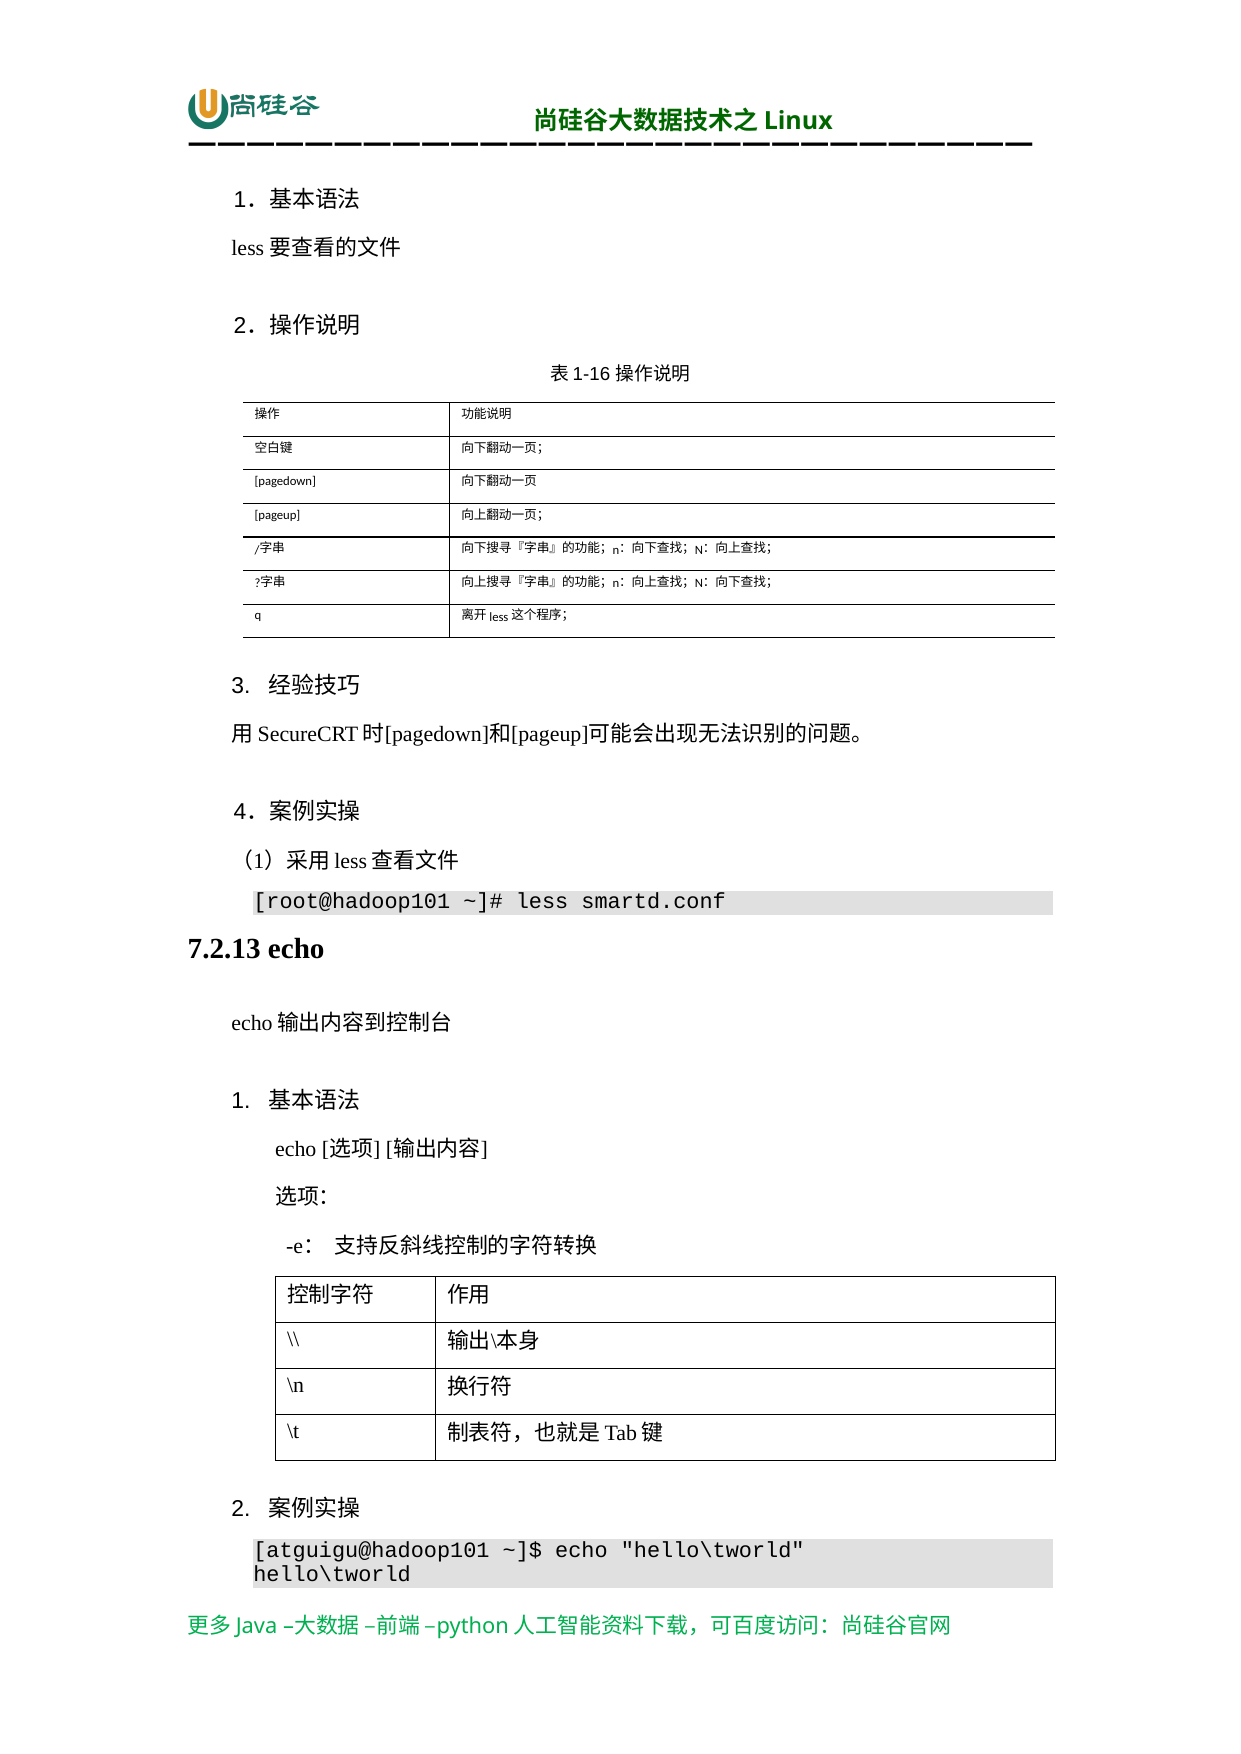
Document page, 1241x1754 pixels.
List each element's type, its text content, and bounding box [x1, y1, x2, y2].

table_cell \\ [276, 1323, 435, 1368]
text （1）采用less查看文件 [187, 842, 1053, 875]
text [atguigu@hadoop101 ~]$ echo "hello\tworld" [253, 1539, 1053, 1563]
table_cell 向下翻动一页 [450, 470, 1055, 503]
table_cell 向上翻动一页； [450, 504, 1055, 536]
table_cell /字串 [243, 538, 449, 570]
text 4．案例实操 [187, 777, 1053, 842]
table_cell \n [276, 1369, 435, 1414]
table_cell 空白键 [243, 437, 449, 469]
text less 要查看的文件 [187, 230, 1053, 262]
table_cell 输出\本身 [436, 1323, 1055, 1368]
table_cell 制表符，也就是Tab键 [436, 1415, 1055, 1460]
table_cell [pageup] [243, 504, 449, 536]
text 用SecureCRT时[pagedown]和[pageup]可能会出现无法识别的问题。 [187, 716, 1053, 748]
table_header 操作 [243, 403, 449, 436]
text [root@hadoop101 ~]# less smartd.conf [253, 891, 1053, 915]
table_header 作用 [436, 1277, 1055, 1322]
table_cell ?字串 [243, 571, 449, 603]
table_cell 向下搜寻『字串』的功能；n：向下查找；N：向上查找； [450, 538, 1055, 570]
text hello\tworld [253, 1563, 1053, 1588]
text 选项： [275, 1179, 1053, 1211]
subtitle 7.2.13 echo [187, 915, 1053, 980]
text 2．操作说明 [187, 291, 1053, 356]
table_header 功能说明 [450, 403, 1055, 436]
table_cell 离开 less 这个程序； [450, 605, 1055, 637]
table_header 控制字符 [276, 1277, 435, 1322]
text echo输出内容到控制台 [187, 1004, 1053, 1037]
list 基本语法 [231, 1066, 1053, 1131]
table_cell 向下翻动一页； [450, 437, 1055, 469]
table_cell 向上搜寻『字串』的功能；n：向上查找；N：向下查找； [450, 571, 1055, 603]
list 案例实操 [231, 1474, 1053, 1539]
list 经验技巧 [231, 651, 1053, 716]
text 表1-16 操作说明 [187, 356, 1053, 389]
table_cell \t [276, 1415, 435, 1460]
table_cell [pagedown] [243, 470, 449, 503]
text 1．基本语法 [187, 165, 1053, 230]
picture [187, 88, 321, 130]
table_cell 换行符 [436, 1369, 1055, 1414]
table_cell q [243, 605, 449, 637]
text echo [选项] [输出内容] [187, 1131, 1053, 1163]
text -e： 支持反斜线控制的字符转换 [275, 1227, 1053, 1260]
